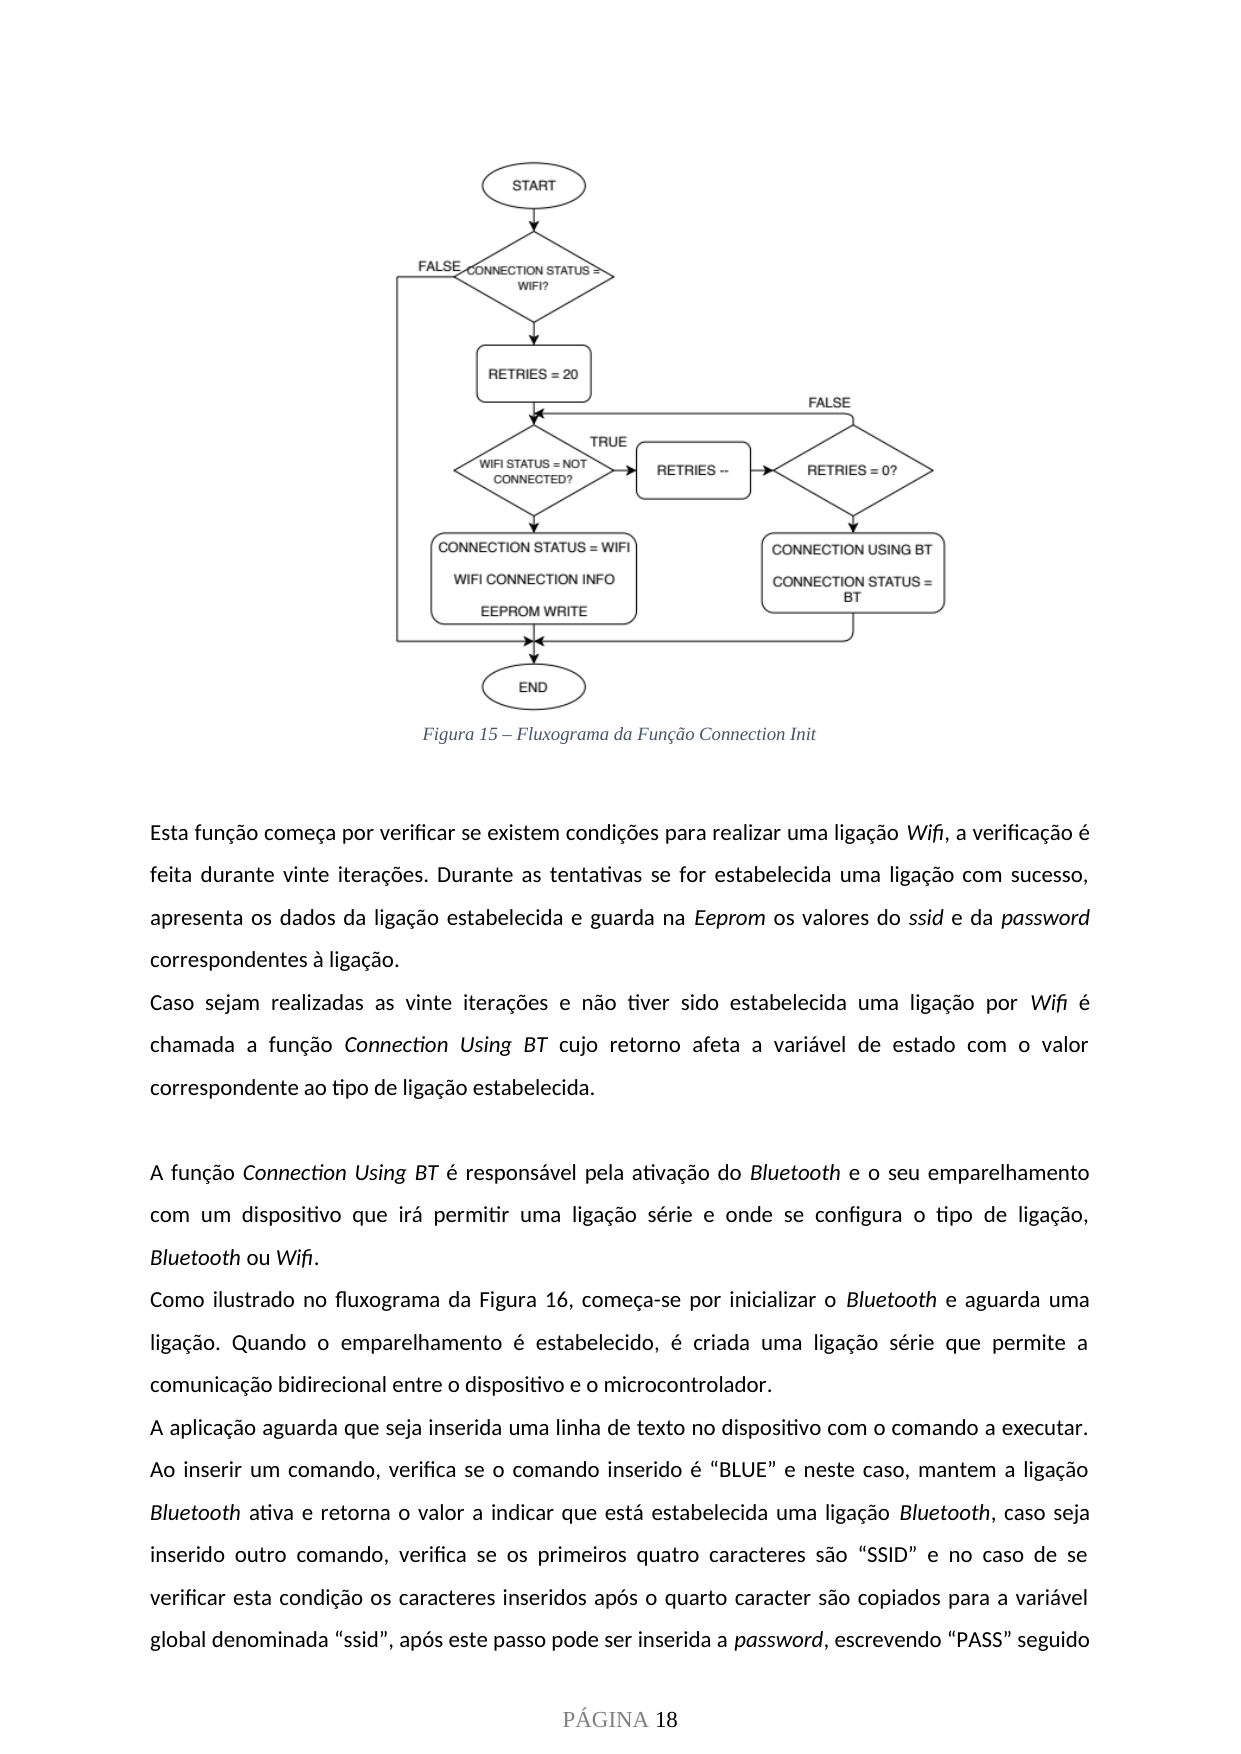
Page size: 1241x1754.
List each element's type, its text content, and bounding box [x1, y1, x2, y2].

text Esta função começa por verificar se existem condições para realizar uma ligação Wifi, a verificação é feita durante vinte iterações. Durante as tentativas se for estabelecida uma ligação com sucesso, apresenta os dados da ligação estabelecida e guarda na Eeprom os valores do ssid e da password correspondentes à ligação. [150, 818, 1090, 974]
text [150, 1413, 1090, 1654]
text Figura 15 – Fluxograma da Função Connection Init [150, 723, 1090, 744]
text Como ilustrado no fluxograma da Figura 16, começa-se por inicializar o Bluetooth e aguarda uma ligação. Quando o emparelhamento é estabelecido, é criada uma ligação série que permite a comunicação bidirecional entre o dispositivo e o microcontrolador. [150, 1286, 1090, 1399]
text Caso sejam realizadas as vinte iterações e não tiver sido estabelecida uma ligação por Wifi é chamada a função Connection Using BT cujo retorno afeta a variável de estado com o valor correspondente ao tipo de ligação estabelecida. [150, 988, 1090, 1101]
text A função Connection Using BT é responsável pela ativação do Bluetooth e o seu emparelhamento com um dispositivo que irá permitir uma ligação série e onde se configura o tipo de ligação, Bluetooth ou Wifi. [150, 1158, 1090, 1271]
